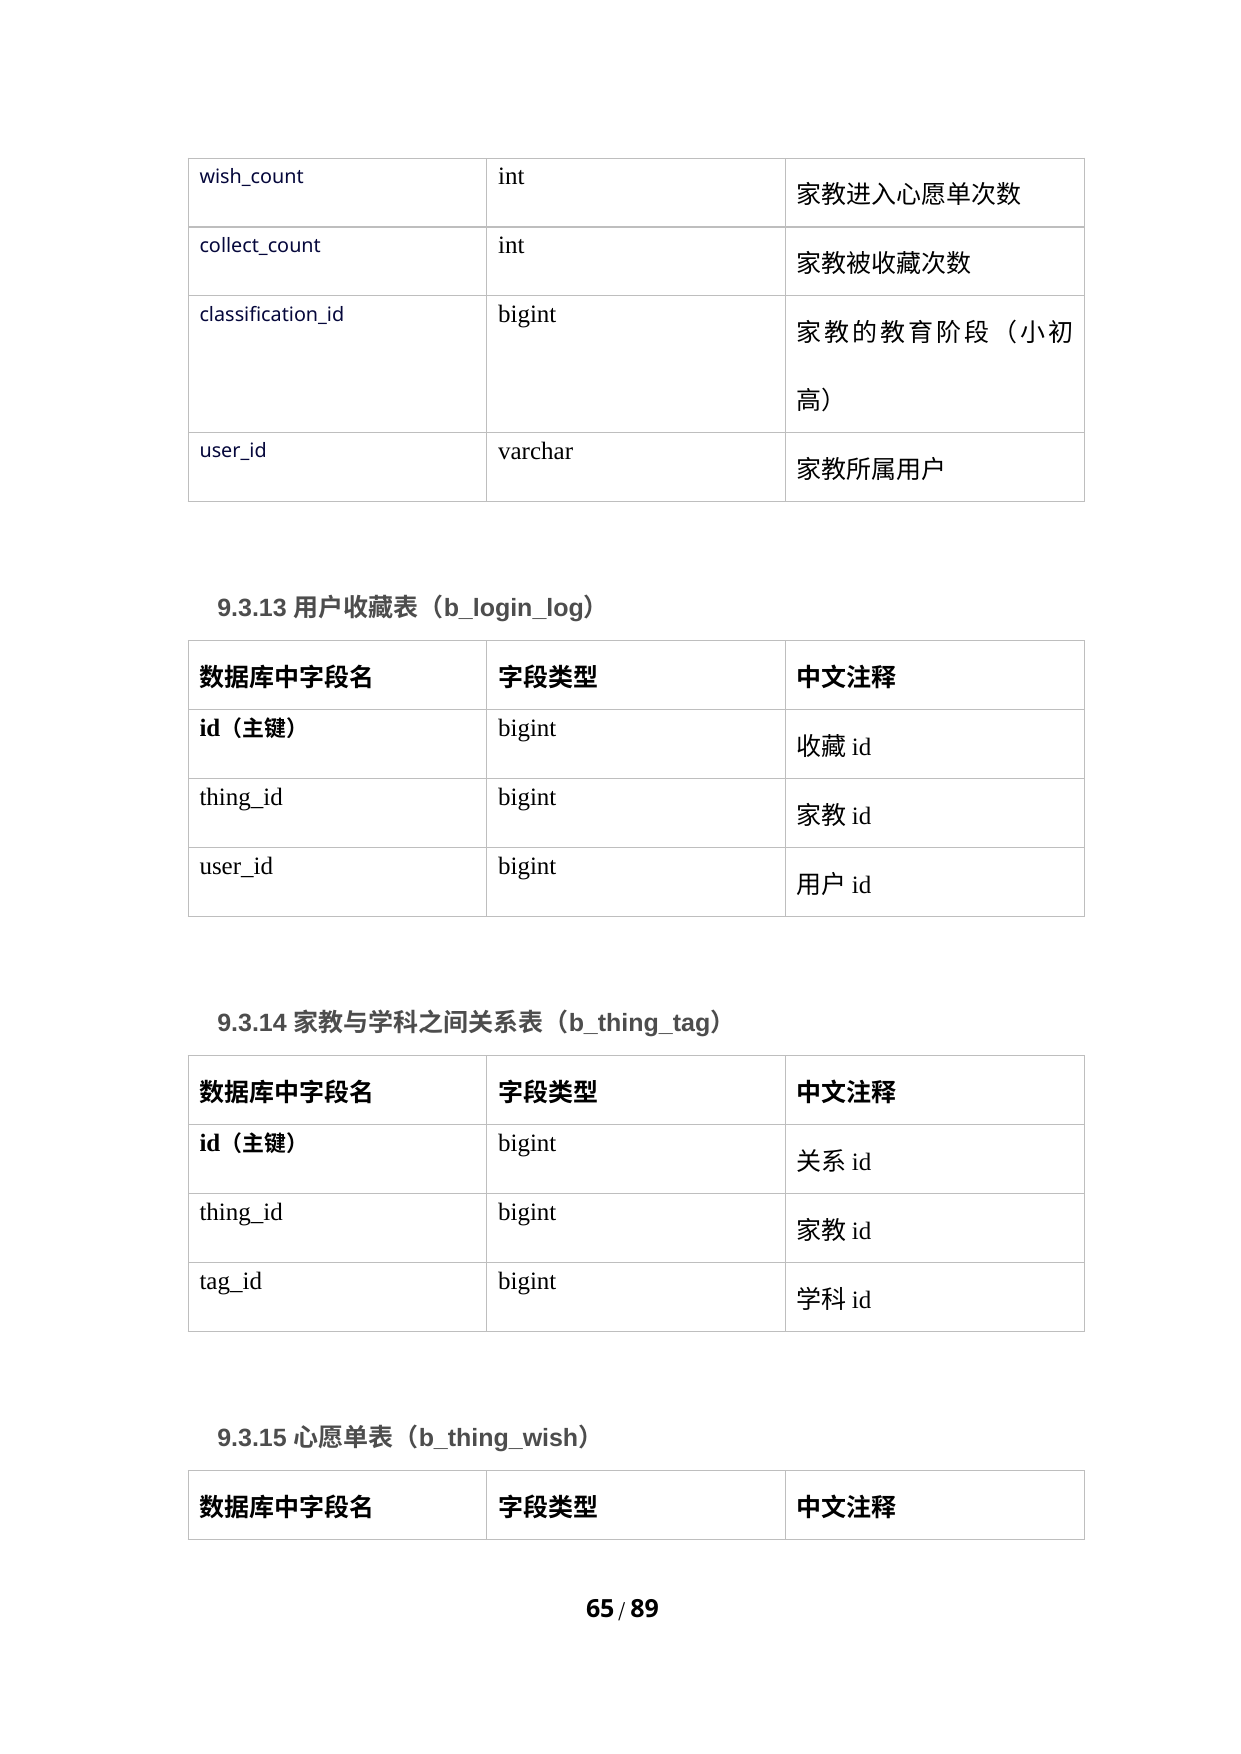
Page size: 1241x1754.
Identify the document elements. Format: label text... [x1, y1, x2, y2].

table_cell 关系id [786, 1125, 1084, 1193]
table_cell bigint [487, 1125, 785, 1193]
table_cell 用户id [786, 848, 1084, 916]
table_cell 学科id [786, 1263, 1084, 1331]
table_header 数据库中字段名 [189, 1471, 486, 1539]
table_cell 家教的教育阶段（小初高） [786, 296, 1084, 432]
table_cell bigint [487, 1194, 785, 1262]
table_header 中文注释 [786, 1471, 1084, 1539]
table_cell tag_id [189, 1263, 486, 1331]
table_cell wish_count [189, 159, 486, 226]
table_header 字段类型 [487, 1471, 785, 1539]
table_header 数据库中字段名 [189, 1056, 486, 1124]
table_cell user_id [189, 848, 486, 916]
table_cell 家教所属用户 [786, 433, 1084, 501]
table_header 中文注释 [786, 1056, 1084, 1124]
table_header 字段类型 [487, 1056, 785, 1124]
table_cell 家教id [786, 1194, 1084, 1262]
table_cell id（主键） [189, 1125, 486, 1193]
table_cell bigint [487, 710, 785, 778]
table_cell thing_id [189, 1194, 486, 1262]
table_header 字段类型 [487, 641, 785, 709]
table_cell bigint [487, 1263, 785, 1331]
table_header 数据库中字段名 [189, 641, 486, 709]
table_cell user_id [189, 433, 486, 501]
table_cell bigint [487, 848, 785, 916]
table_cell 家教id [786, 779, 1084, 847]
table_cell bigint [487, 296, 785, 432]
table_cell collect_count [189, 228, 486, 295]
table_cell id（主键） [189, 710, 486, 778]
subtitle 家教与学科之间关系表（b_thing_tag） [217, 1002, 1053, 1038]
table_cell 收藏id [786, 710, 1084, 778]
table_header 中文注释 [786, 641, 1084, 709]
table_cell 家教进入心愿单次数 [786, 159, 1084, 226]
subtitle 心愿单表（b_thing_wish） [217, 1417, 1053, 1453]
table_cell int [487, 159, 785, 226]
table_cell bigint [487, 779, 785, 847]
table_cell classification_id [189, 296, 486, 432]
table_cell int [487, 228, 785, 295]
table_cell 家教被收藏次数 [786, 228, 1084, 295]
table_cell thing_id [189, 779, 486, 847]
table_cell varchar [487, 433, 785, 501]
subtitle 用户收藏表（b_login_log） [217, 587, 1053, 623]
